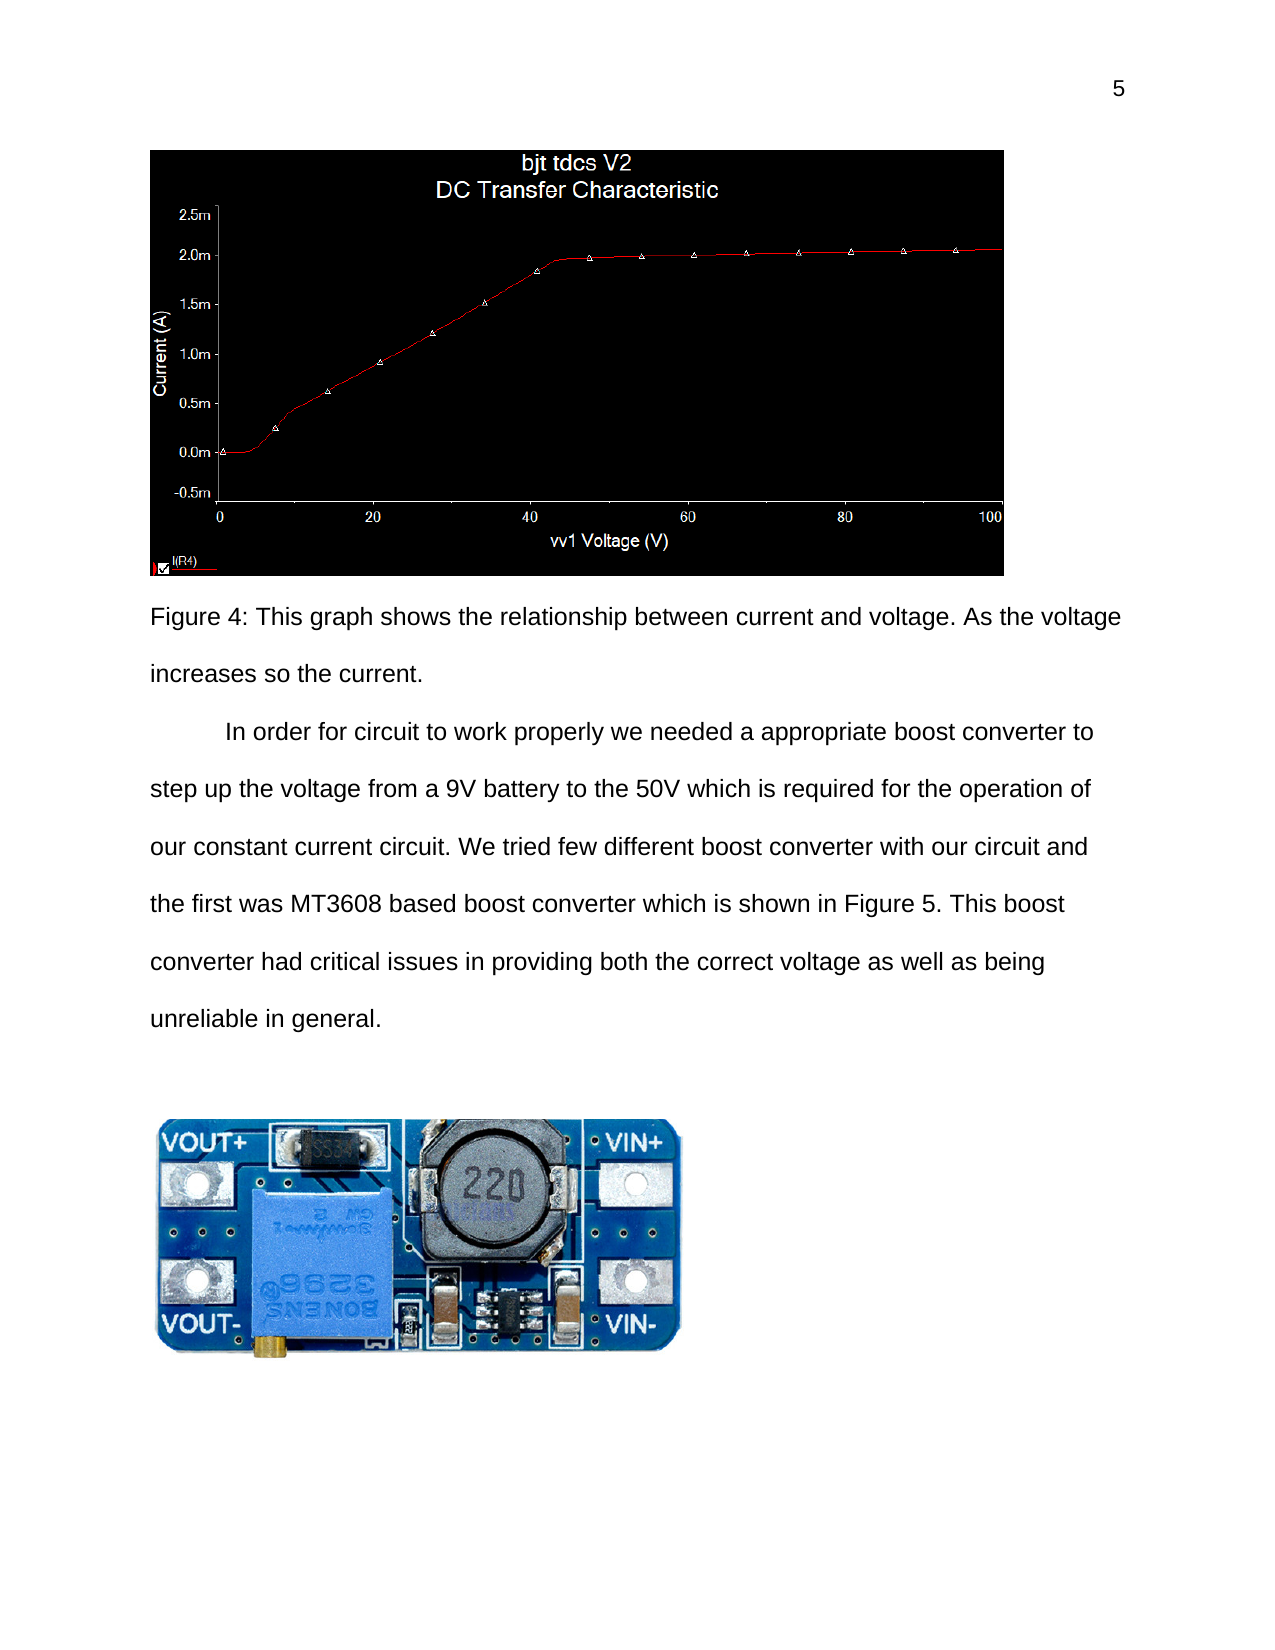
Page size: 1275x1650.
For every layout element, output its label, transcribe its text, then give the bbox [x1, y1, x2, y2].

text In order for circuit to work properly we needed a appropriate boost converter to step up the voltage from a 9V battery to the 50V which is required for the operation of our constant current circuit. We tried few different boost converter with our circuit and the first was MT3608 based boost converter which is shown in Figure 5. This boost converter had critical issues in providing both the correct voltage as well as being unreliable in general. [150, 717, 1125, 1033]
picture [150, 150, 1004, 576]
text Figure 4: This graph shows the relationship between current and voltage. As the voltage increases so the current. [150, 602, 1125, 688]
picture [150, 1119, 689, 1363]
